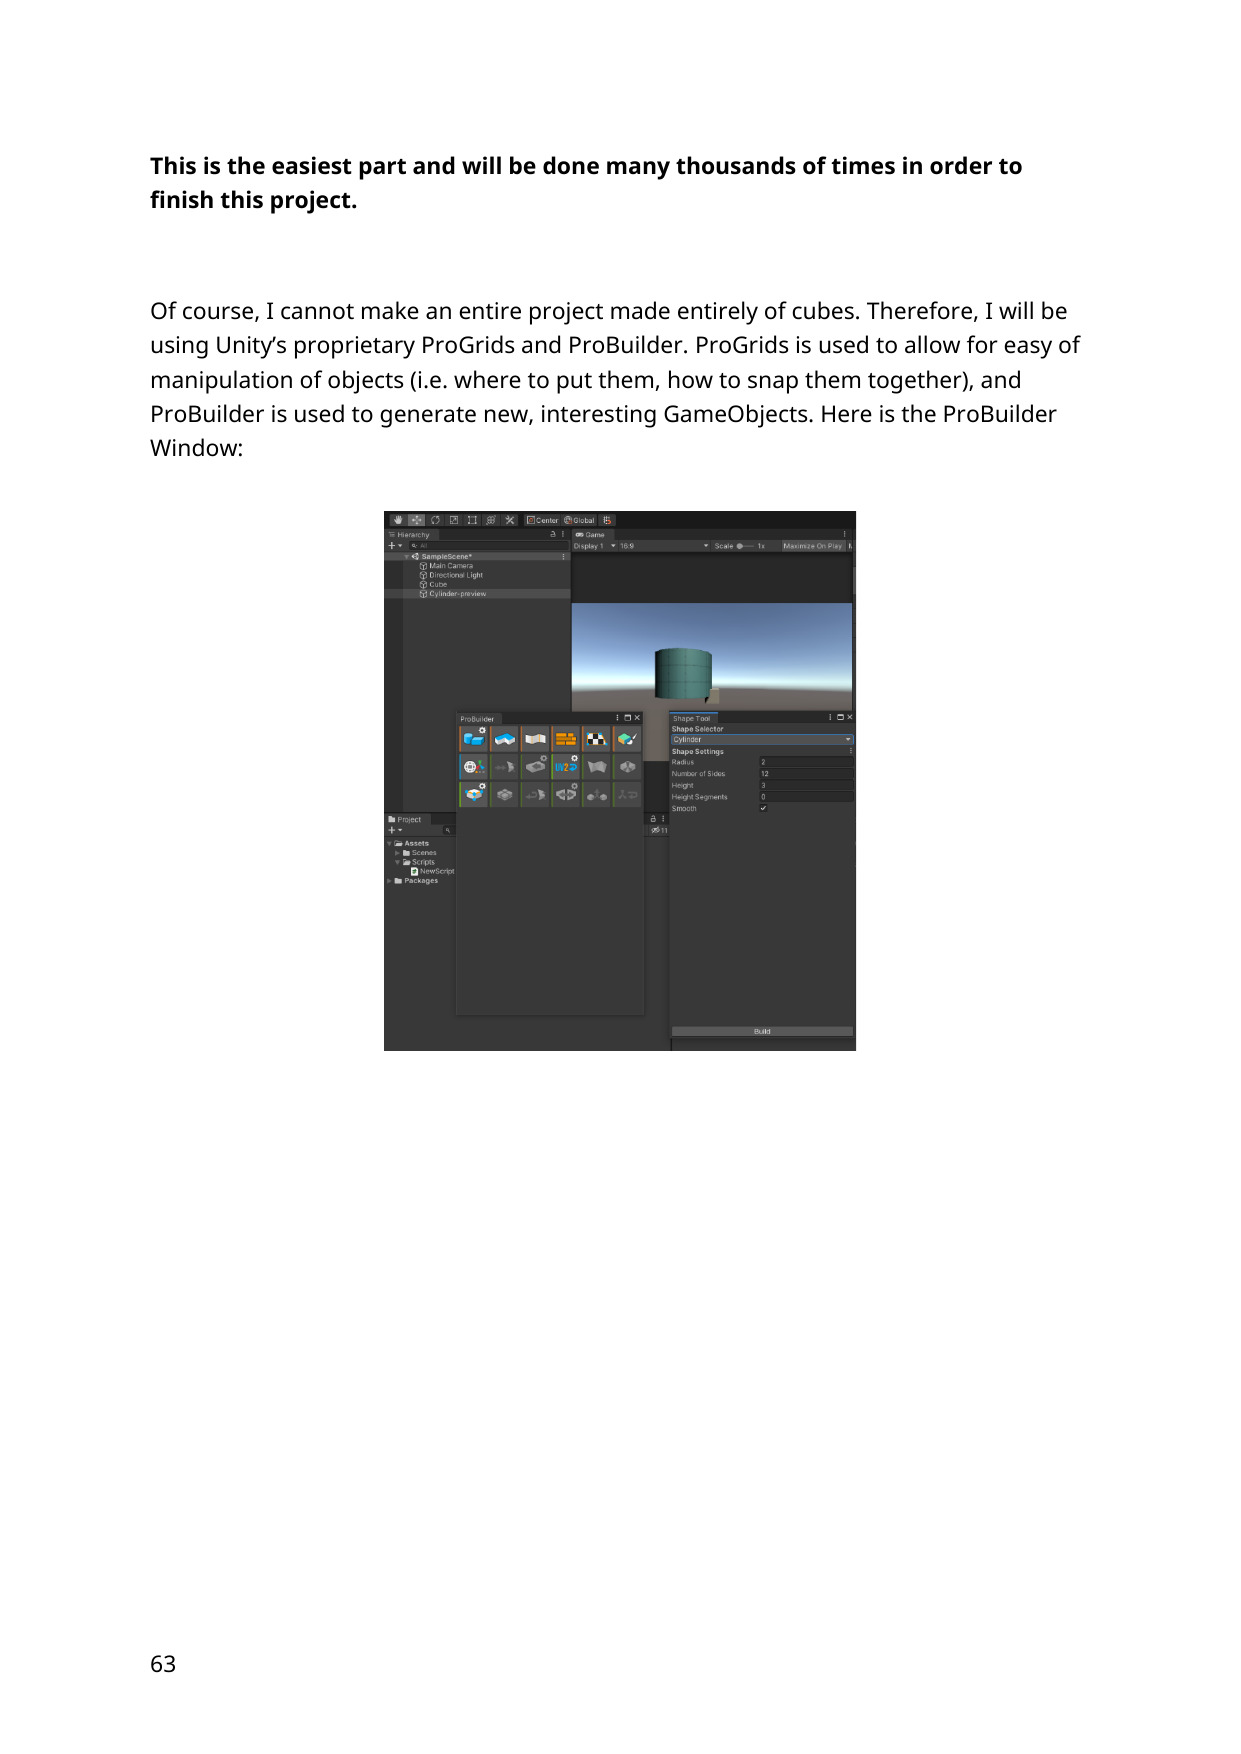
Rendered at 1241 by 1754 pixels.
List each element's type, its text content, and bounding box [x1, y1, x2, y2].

text Of course, I cannot make an entire project made entirely of cubes. Therefore, I will be using Unity’s proprietary ProGrids and ProBuilder. ProGrids is used to allow for easy of manipulation of objects (i.e. where to put them, how to snap them together), and ProBuilder is used to generate new, interesting GameObjects. Here is the ProBuilder Window: [150, 295, 1090, 463]
text This is the easiest part and will be done many thousands of times in order to finish this project. [150, 150, 1090, 216]
picture [384, 511, 857, 1051]
